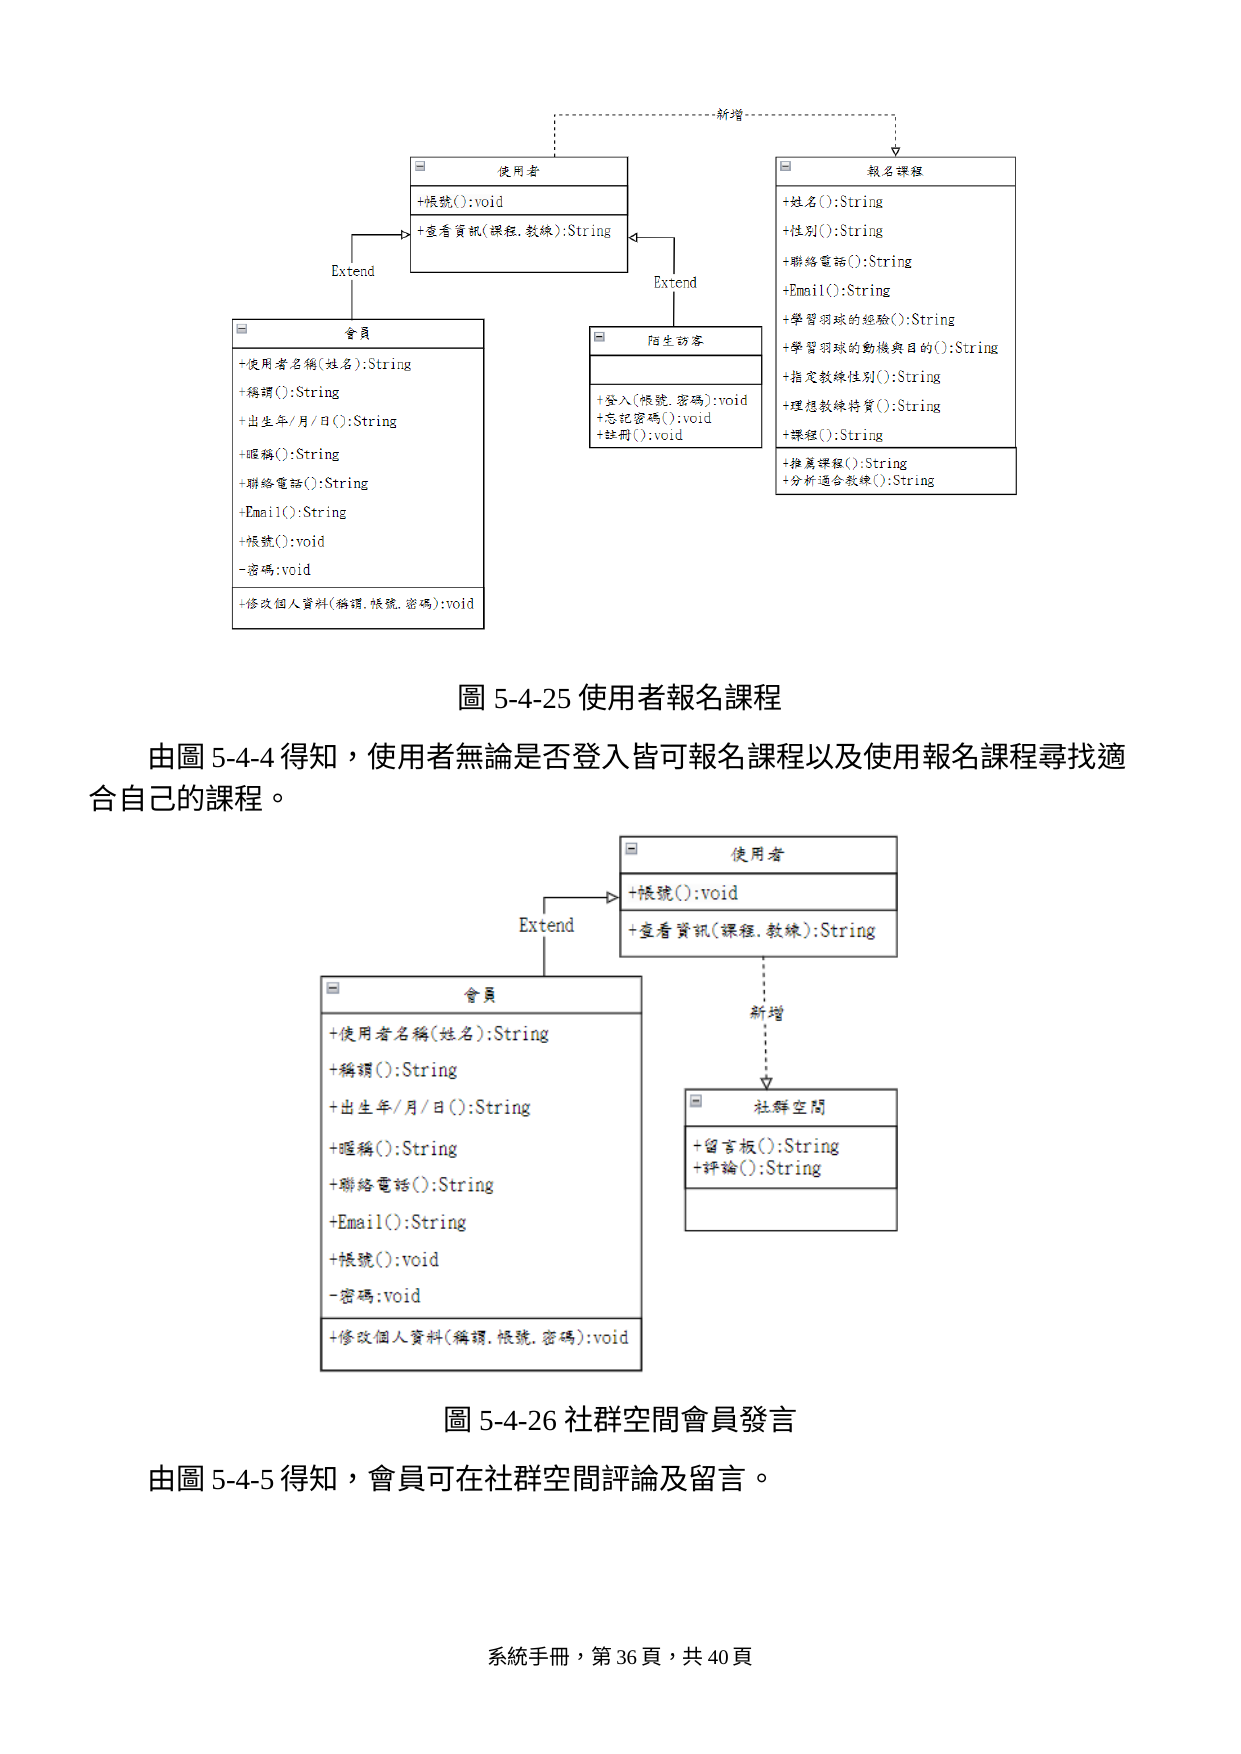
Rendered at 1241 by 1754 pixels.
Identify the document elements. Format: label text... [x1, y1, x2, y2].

picture [208, 95, 1032, 638]
picture [293, 817, 947, 1380]
text 由圖5-4-4得知，使用者無論是否登入皆可報名課程以及使用報名課程尋找適合自己的課程。 [89, 733, 1152, 818]
text 由圖5-4-5得知，會員可在社群空間評論及留言。 [89, 1455, 1152, 1498]
